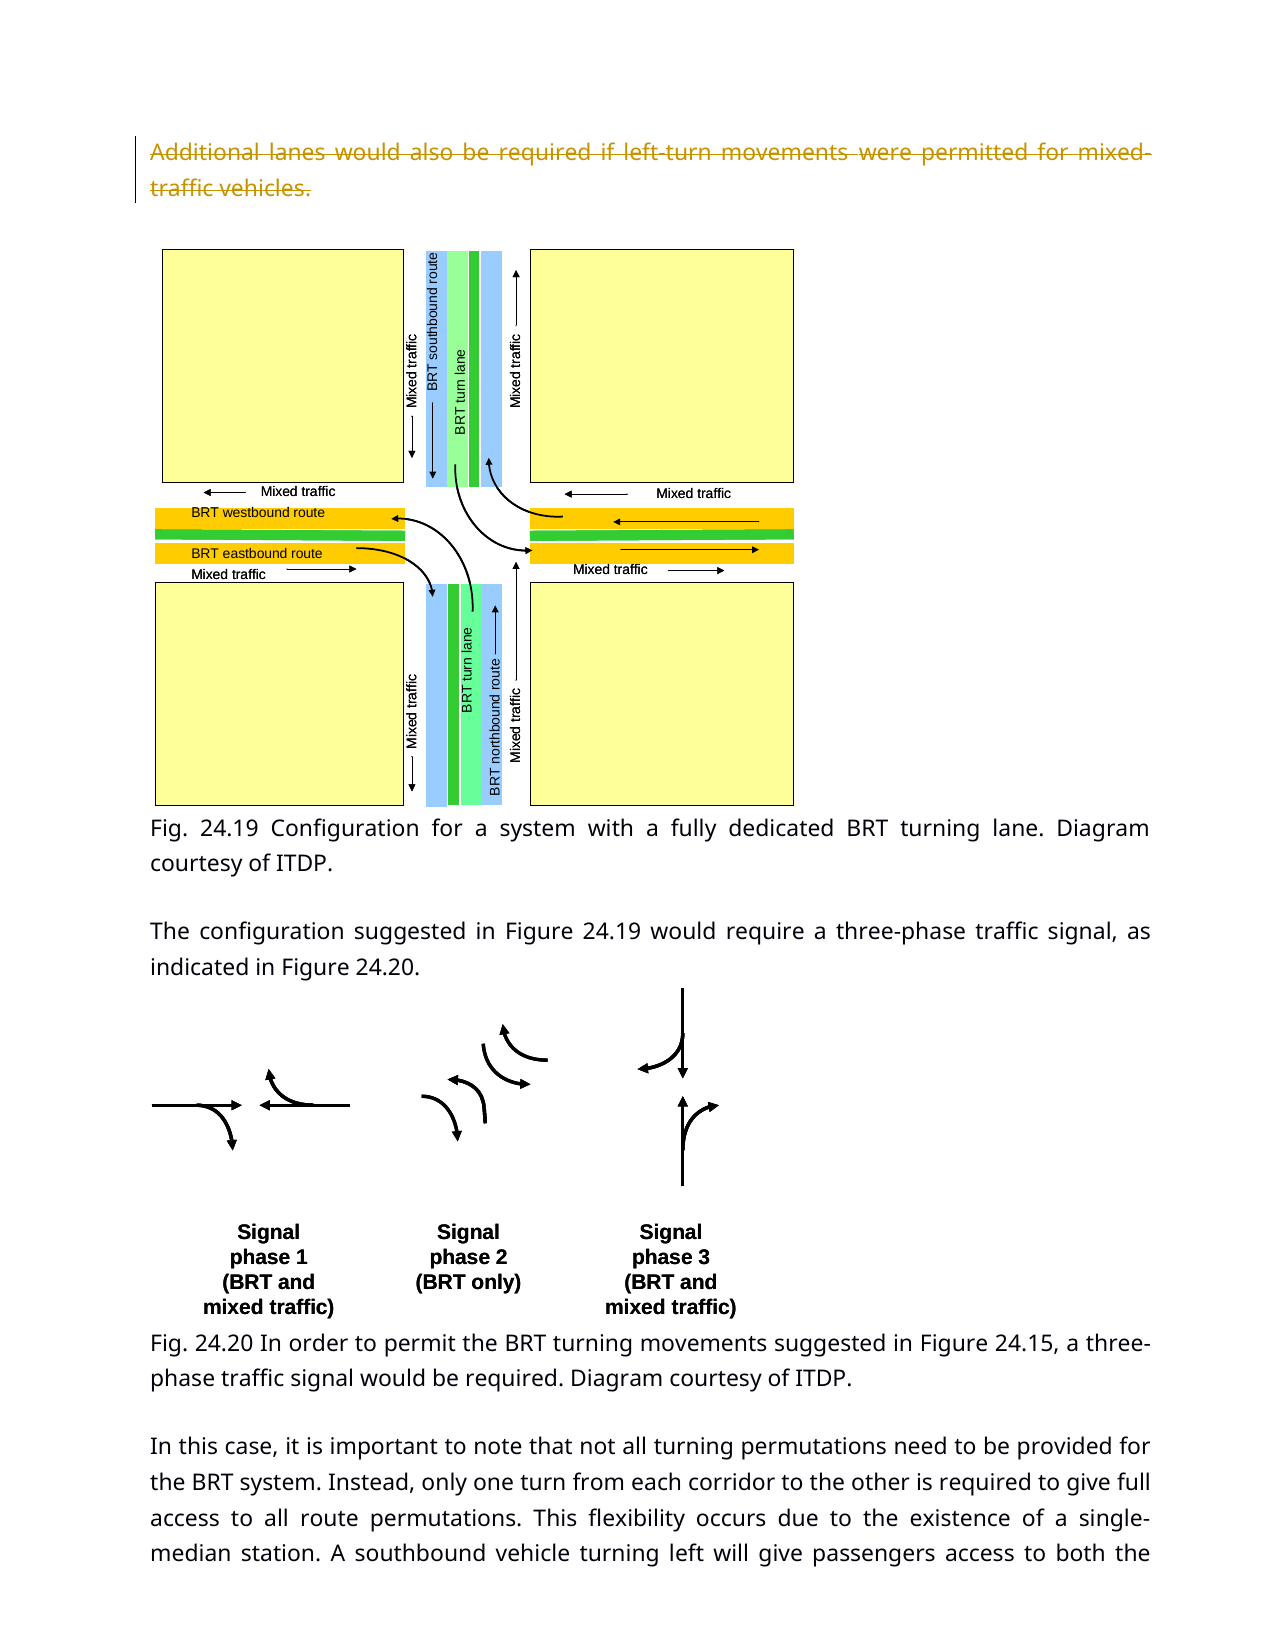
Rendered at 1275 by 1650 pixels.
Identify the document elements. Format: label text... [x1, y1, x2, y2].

text Fig. 24.20 In order to permit the BRT turning movements suggested in Figure 24.15, a three-phase traffic signal would be required. Diagram courtesy of ITDP. [150, 1326, 1152, 1394]
text The configuration suggested in Figure 24.19 would require a three-phase traffic signal, as indicated in Figure 24.20. [150, 914, 1152, 982]
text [150, 1429, 1152, 1569]
text Fig. 24.19 Configuration for a system with a fully dedicated BRT turning lane. Diagram courtesy of ITDP. [150, 811, 1152, 879]
